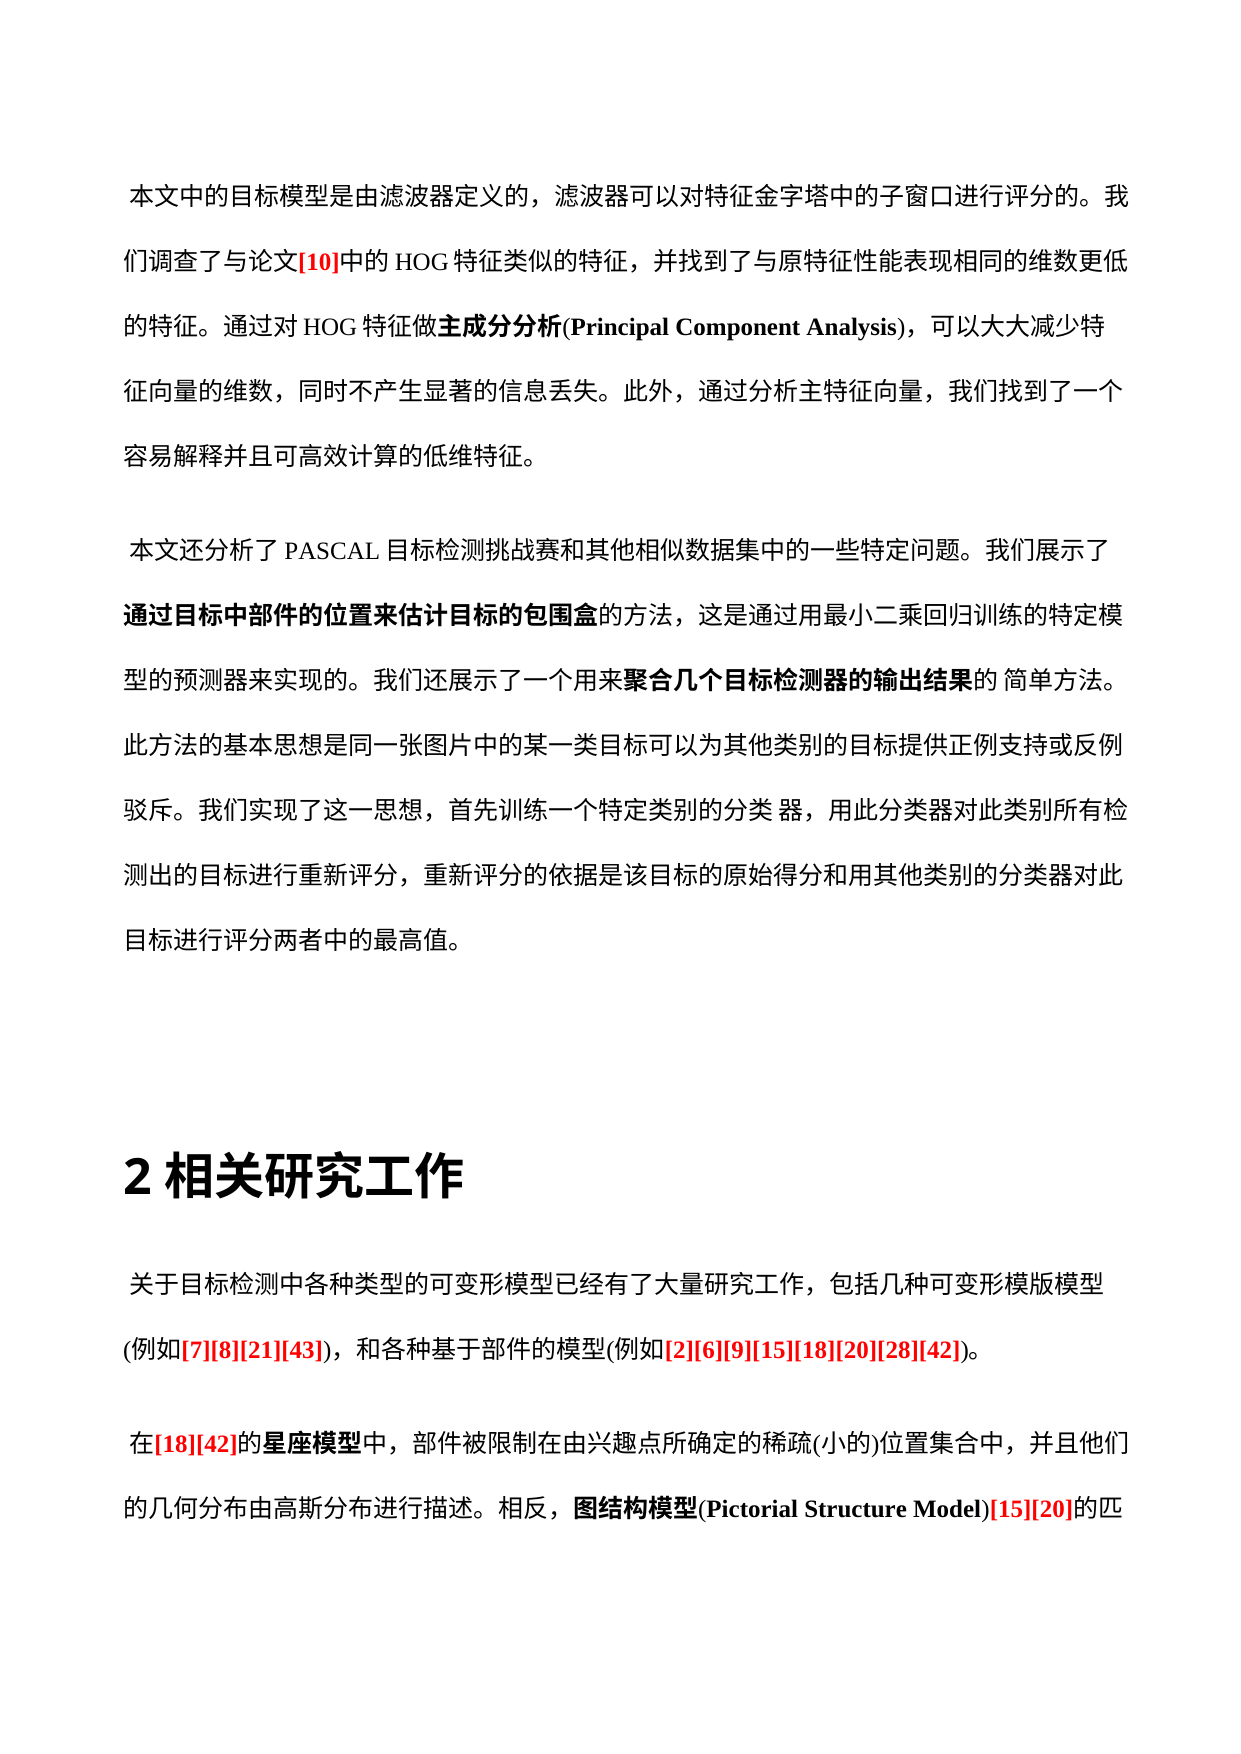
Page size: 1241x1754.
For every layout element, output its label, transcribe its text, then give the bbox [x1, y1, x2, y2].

text 本文还分析了PASCAL目标检测挑战赛和其他相似数据集中的一些特定问题。我们展示了通过目标中部件的位置来估计目标的包围盒的方法，这是通过用最小二乘回归训练的特定模型的预测器来实现的。我们还展示了一个用来聚合几个目标检测器的输出结果的 简单方法。此方法的基本思想是同一张图片中的某一类目标可以为其他类别的目标提供正例支持或反例驳斥。我们实现了这一思想，首先训练一个特定类别的分类 器，用此分类器对此类别所有检测出的目标进行重新评分，重新评分的依据是该目标的原始得分和用其他类别的分类器对此目标进行评分两者中的最高值。 [123, 516, 1129, 971]
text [123, 1409, 1129, 1539]
text 关于目标检测中各种类型的可变形模型已经有了大量研究工作，包括几种可变形模版模型(例如[7][8][21][43])，和各种基于部件的模型(例如[2][6][9][15][18][20][28][42])。 [123, 1250, 1129, 1380]
text 本文中的目标模型是由滤波器定义的，滤波器可以对特征金字塔中的子窗口进行评分的。我们调查了与论文[10]中的HOG特征类似的特征，并找到了与原特征性能表现相同的维数更低的特征。通过对HOG特征做主成分分析(Principal Component Analysis)，可以大大减少特征向量的维数，同时不产生显著的信息丢失。此外，通过分析主特征向量，我们找到了一个容易解释并且可高效计算的低维特征。 [123, 162, 1129, 487]
subtitle 2 相关研究工作 [123, 1124, 1129, 1221]
